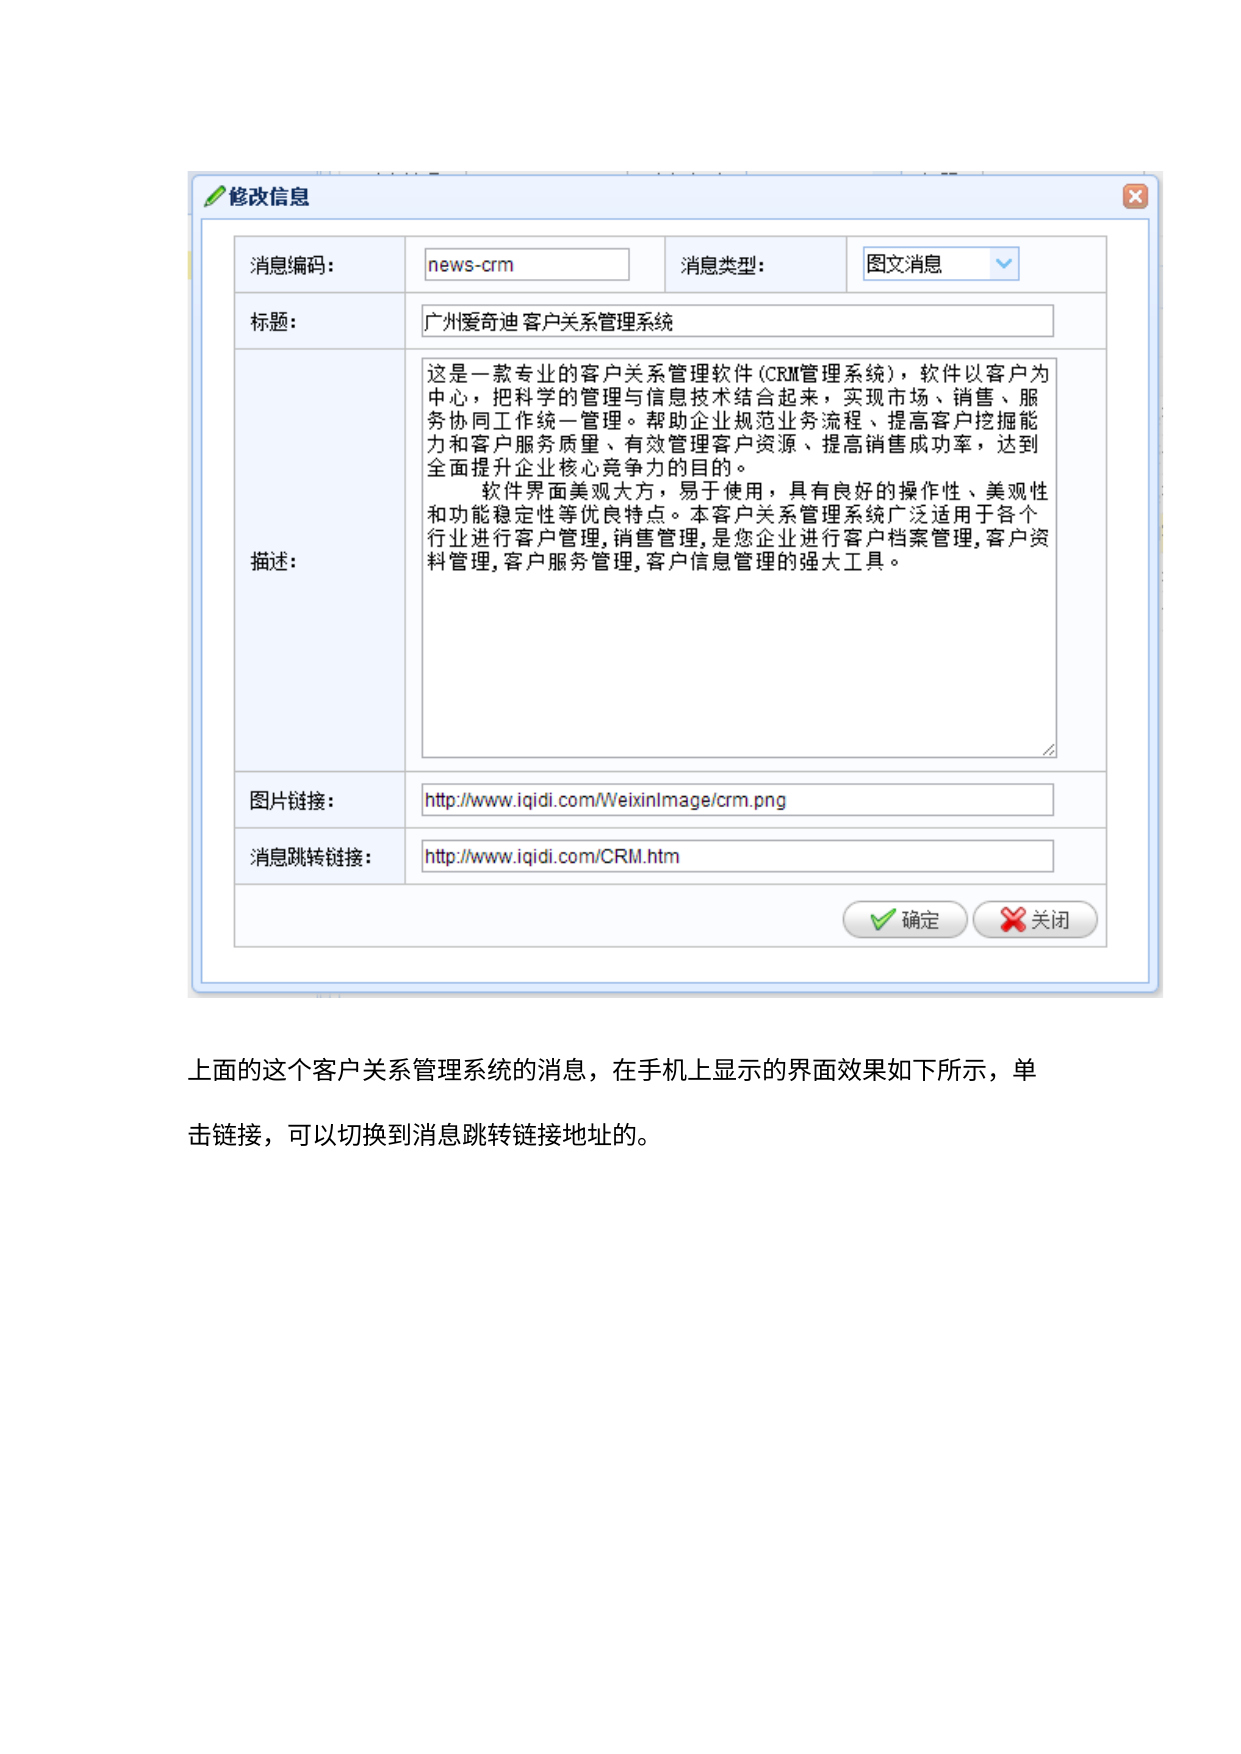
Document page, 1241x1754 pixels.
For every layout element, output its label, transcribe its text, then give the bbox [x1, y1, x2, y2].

picture [187, 171, 1164, 998]
text 上面的这个客户关系管理系统的消息，在手机上显示的界面效果如下所示，单击链接，可以切换到消息跳转链接地址的。 [187, 1036, 1053, 1166]
